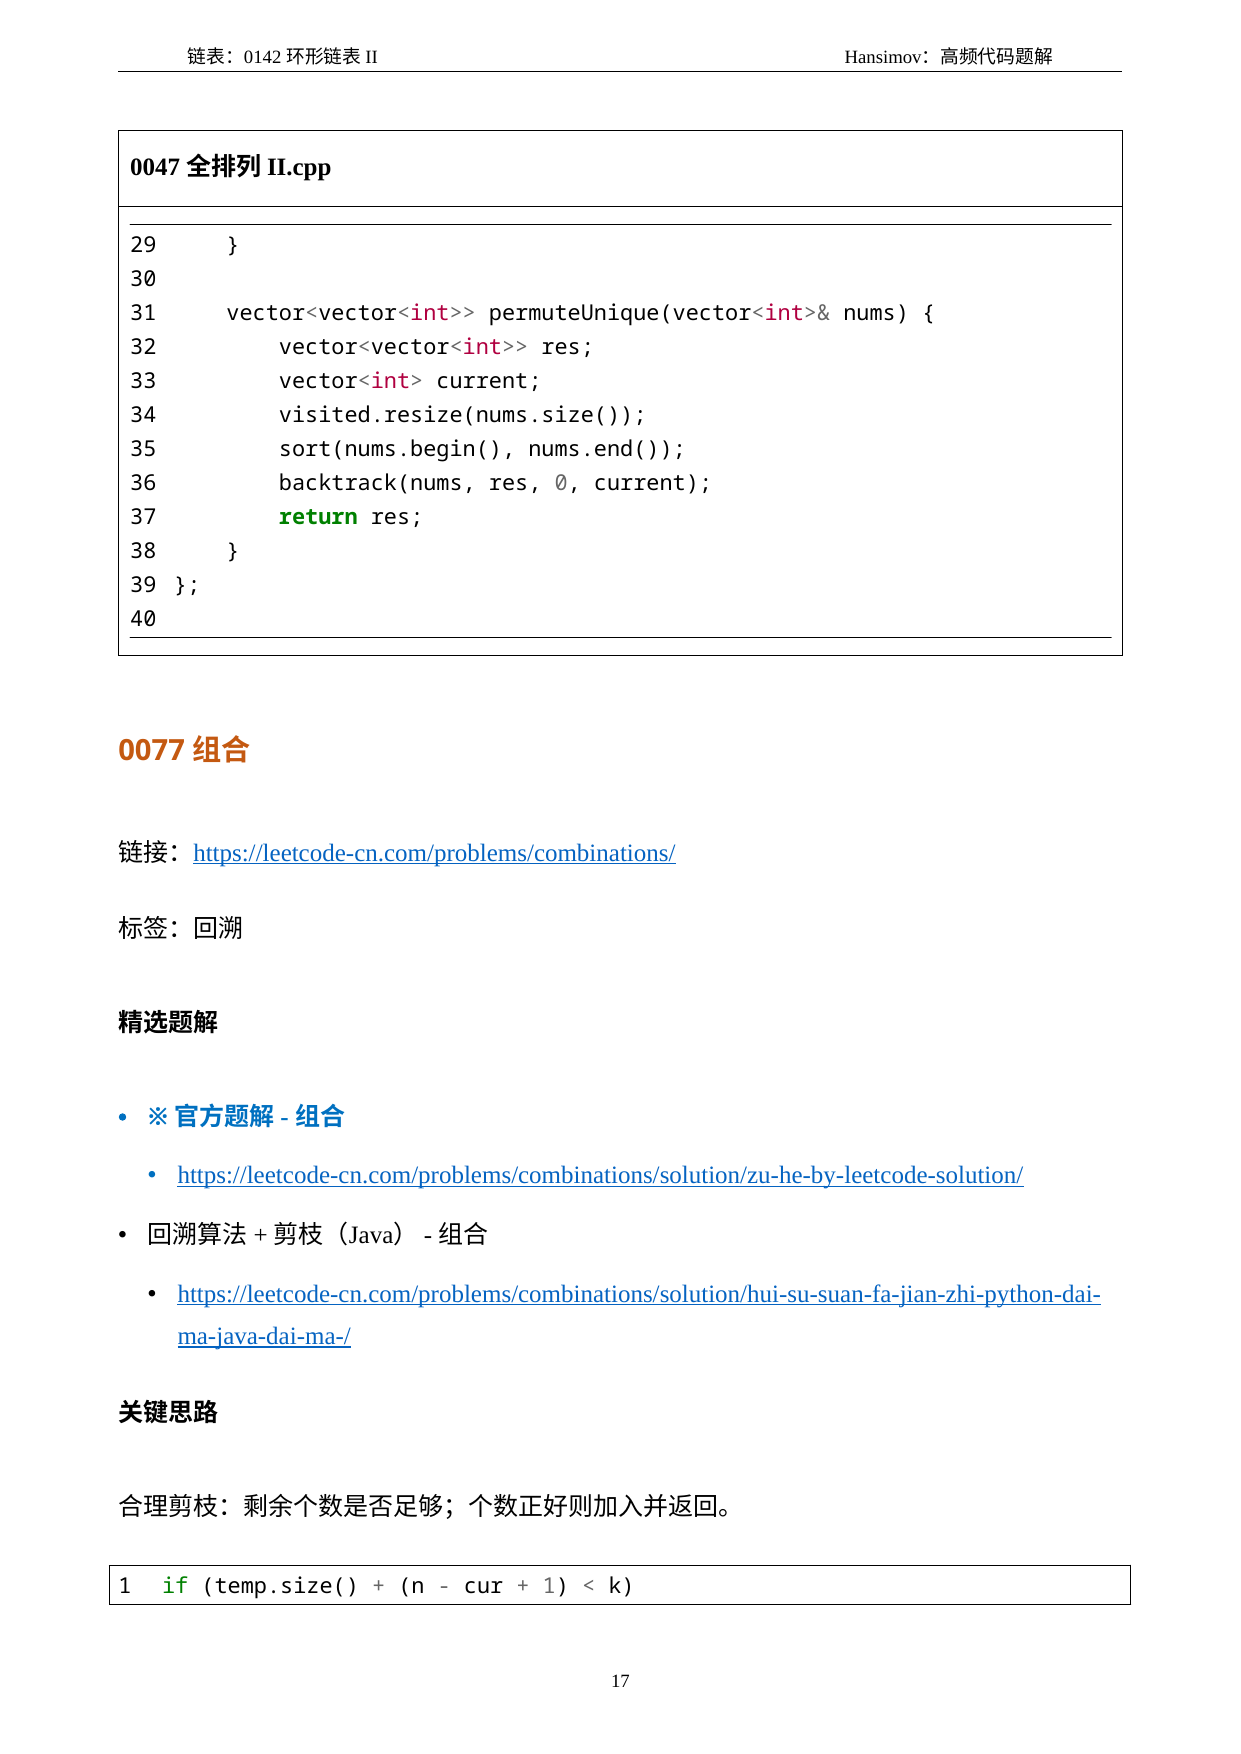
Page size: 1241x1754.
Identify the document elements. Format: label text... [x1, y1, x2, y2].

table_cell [119, 207, 1122, 655]
text 链接：https://leetcode-cn.com/problems/combinations/ [118, 816, 1122, 884]
text 合理剪枝：剩余个数是否足够；个数正好则加入并返回。 [118, 1471, 1122, 1538]
text https://leetcode-cn.com/problems/combinations/solution/hui-su-suan-fa-jian-zhi-python-dai-ma-java-dai-ma-/ [148, 1276, 1122, 1352]
list if (temp.size() + (n - cur + 1) < k) [110, 1566, 1130, 1604]
text ※ 官方题解 - 组合 [118, 1081, 1122, 1149]
text 标签：回溯 [118, 893, 1122, 961]
subtitle 精选题解 [118, 987, 1097, 1055]
subtitle 关键思路 [118, 1377, 1097, 1444]
subtitle 0077 组合 [118, 714, 1097, 782]
table_header 0047 全排列 II.cpp [119, 131, 1122, 206]
text 回溯算法 + 剪枝（Java） - 组合 [118, 1199, 1122, 1267]
text https://leetcode-cn.com/problems/combinations/solution/zu-he-by-leetcode-solution/ [148, 1158, 1122, 1192]
